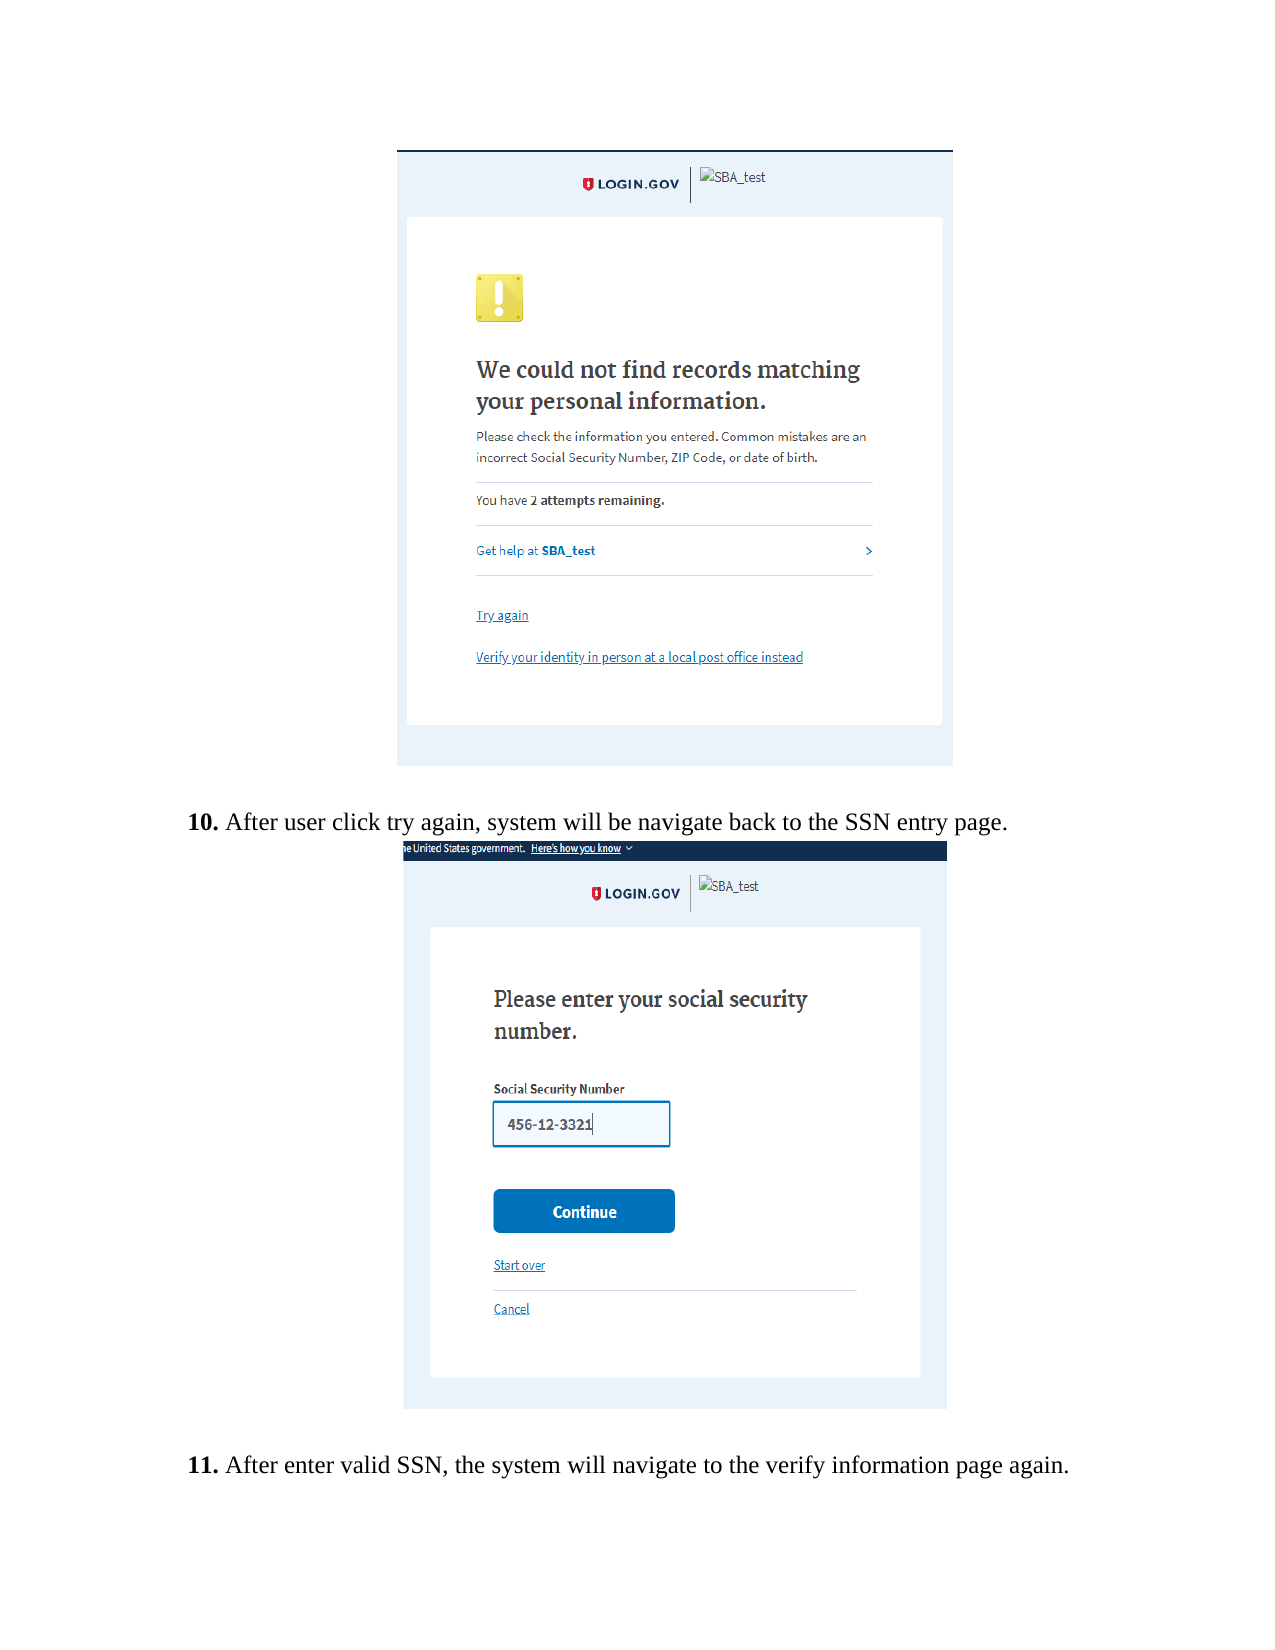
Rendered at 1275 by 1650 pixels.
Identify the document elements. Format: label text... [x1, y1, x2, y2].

picture [403, 841, 947, 1409]
picture [397, 150, 953, 766]
list After user click try again, system will be navigate back to the SSN entry page. [187, 807, 1125, 836]
list After enter valid SSN, the system will navigate to the verify information page again. [187, 1450, 1125, 1479]
